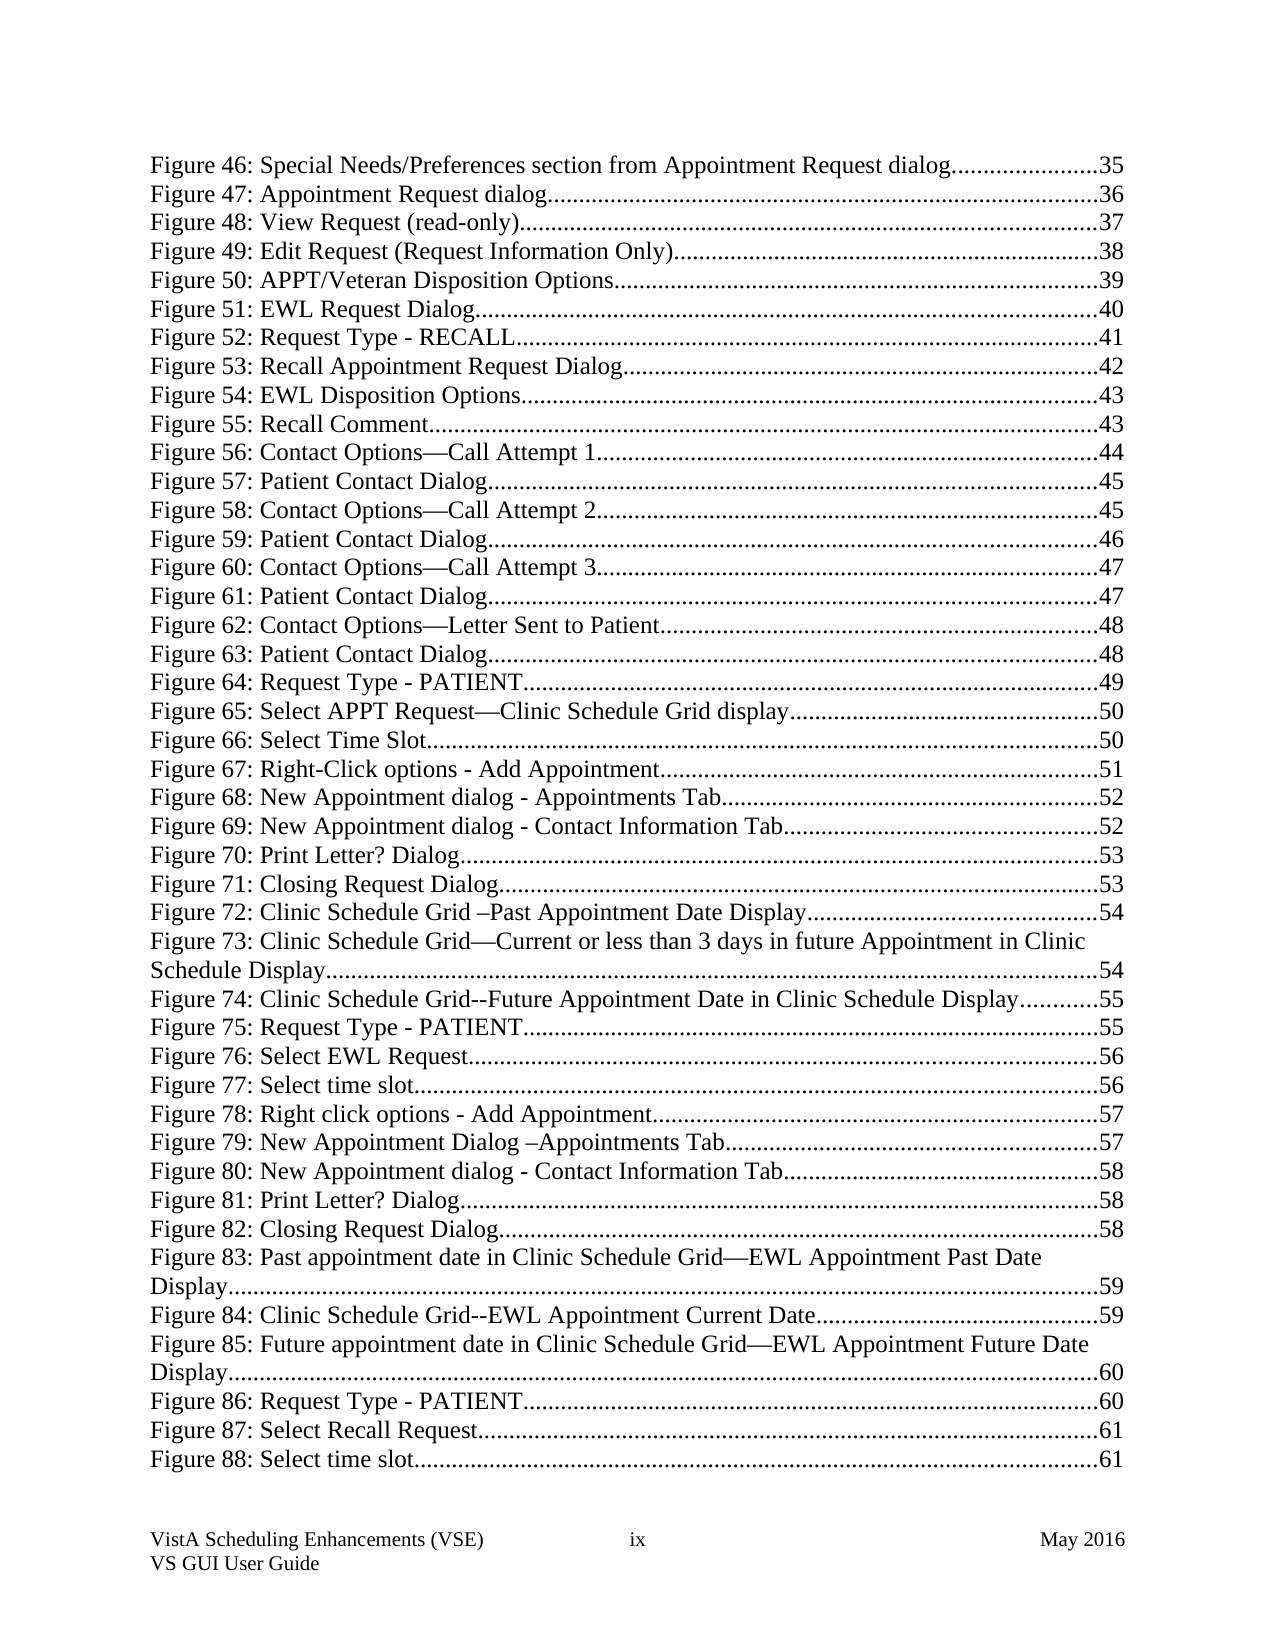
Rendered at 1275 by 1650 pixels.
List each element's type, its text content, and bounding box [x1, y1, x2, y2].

text Figure 69: New Appointment dialog - Contact Information Tab 52 [150, 811, 1125, 840]
text Figure 82: Closing Request Dialog 58 [150, 1214, 1125, 1242]
text Figure 86: Request Type - PATIENT 60 [150, 1386, 1125, 1415]
text Figure 80: New Appointment dialog - Contact Information Tab 58 [150, 1156, 1125, 1185]
text Figure 73: Clinic Schedule Grid—Current or less than 3 days in future Appointment in Clinic Schedule Display 54 [150, 926, 1125, 984]
text Figure 51: EWL Request Dialog. 40 [150, 294, 1125, 322]
text Figure 48: View Request (read-only) 37 [150, 207, 1125, 236]
text Figure 59: Patient Contact Dialog 46 [150, 524, 1125, 552]
text Figure 71: Closing Request Dialog 53 [150, 869, 1125, 897]
text Figure 79: New Appointment Dialog –Appointments Tab 57 [150, 1127, 1125, 1156]
text Figure 56: Contact Options—Call Attempt 1 44 [150, 437, 1125, 466]
text Figure 84: Clinic Schedule Grid--EWL Appointment Current Date 59 [150, 1300, 1125, 1329]
text Figure 70: Print Letter? Dialog 53 [150, 840, 1125, 869]
text Figure 61: Patient Contact Dialog 47 [150, 581, 1125, 610]
text Figure 55: Recall Comment 43 [150, 409, 1125, 437]
text Figure 47: Appointment Request dialog. 36 [150, 179, 1125, 207]
text Figure 49: Edit Request (Request Information Only) 38 [150, 236, 1125, 265]
text Figure 81: Print Letter? Dialog 58 [150, 1185, 1125, 1214]
text Figure 88: Select time slot 61 [150, 1444, 1125, 1472]
text Figure 50: APPT/Veteran Disposition Options 39 [150, 265, 1125, 294]
text Figure 85: Future appointment date in Clinic Schedule Grid—EWL Appointment Future Date Display 60 [150, 1329, 1125, 1386]
text Figure 77: Select time slot 56 [150, 1070, 1125, 1099]
text Figure 53: Recall Appointment Request Dialog 42 [150, 351, 1125, 380]
text Figure 67: Right-Click options - Add Appointment 51 [150, 754, 1125, 782]
text Figure 58: Contact Options—Call Attempt 2 45 [150, 495, 1125, 524]
text Figure 66: Select Time Slot 50 [150, 725, 1125, 754]
text Figure 64: Request Type - PATIENT 49 [150, 667, 1125, 696]
text Figure 62: Contact Options—Letter Sent to Patient 48 [150, 610, 1125, 639]
text Figure 68: New Appointment dialog - Appointments Tab 52 [150, 782, 1125, 811]
text Figure 57: Patient Contact Dialog 45 [150, 466, 1125, 495]
text Figure 78: Right click options - Add Appointment 57 [150, 1099, 1125, 1127]
text Figure 74: Clinic Schedule Grid--Future Appointment Date in Clinic Schedule Display 55 [150, 984, 1125, 1012]
text Figure 63: Patient Contact Dialog 48 [150, 639, 1125, 667]
text Figure 60: Contact Options—Call Attempt 3 47 [150, 552, 1125, 581]
text Figure 72: Clinic Schedule Grid –Past Appointment Date Display 54 [150, 897, 1125, 926]
text Figure 75: Request Type - PATIENT 55 [150, 1012, 1125, 1041]
text Figure 46: Special Needs/Preferences section from Appointment Request dialog. 35 [150, 150, 1125, 179]
text Figure 83: Past appointment date in Clinic Schedule Grid—EWL Appointment Past Date Display 59 [150, 1242, 1125, 1300]
text Figure 76: Select EWL Request 56 [150, 1041, 1125, 1070]
text Figure 65: Select APPT Request—Clinic Schedule Grid display 50 [150, 696, 1125, 725]
text Figure 87: Select Recall Request 61 [150, 1415, 1125, 1444]
text Figure 52: Request Type - RECALL 41 [150, 322, 1125, 351]
text Figure 54: EWL Disposition Options 43 [150, 380, 1125, 409]
